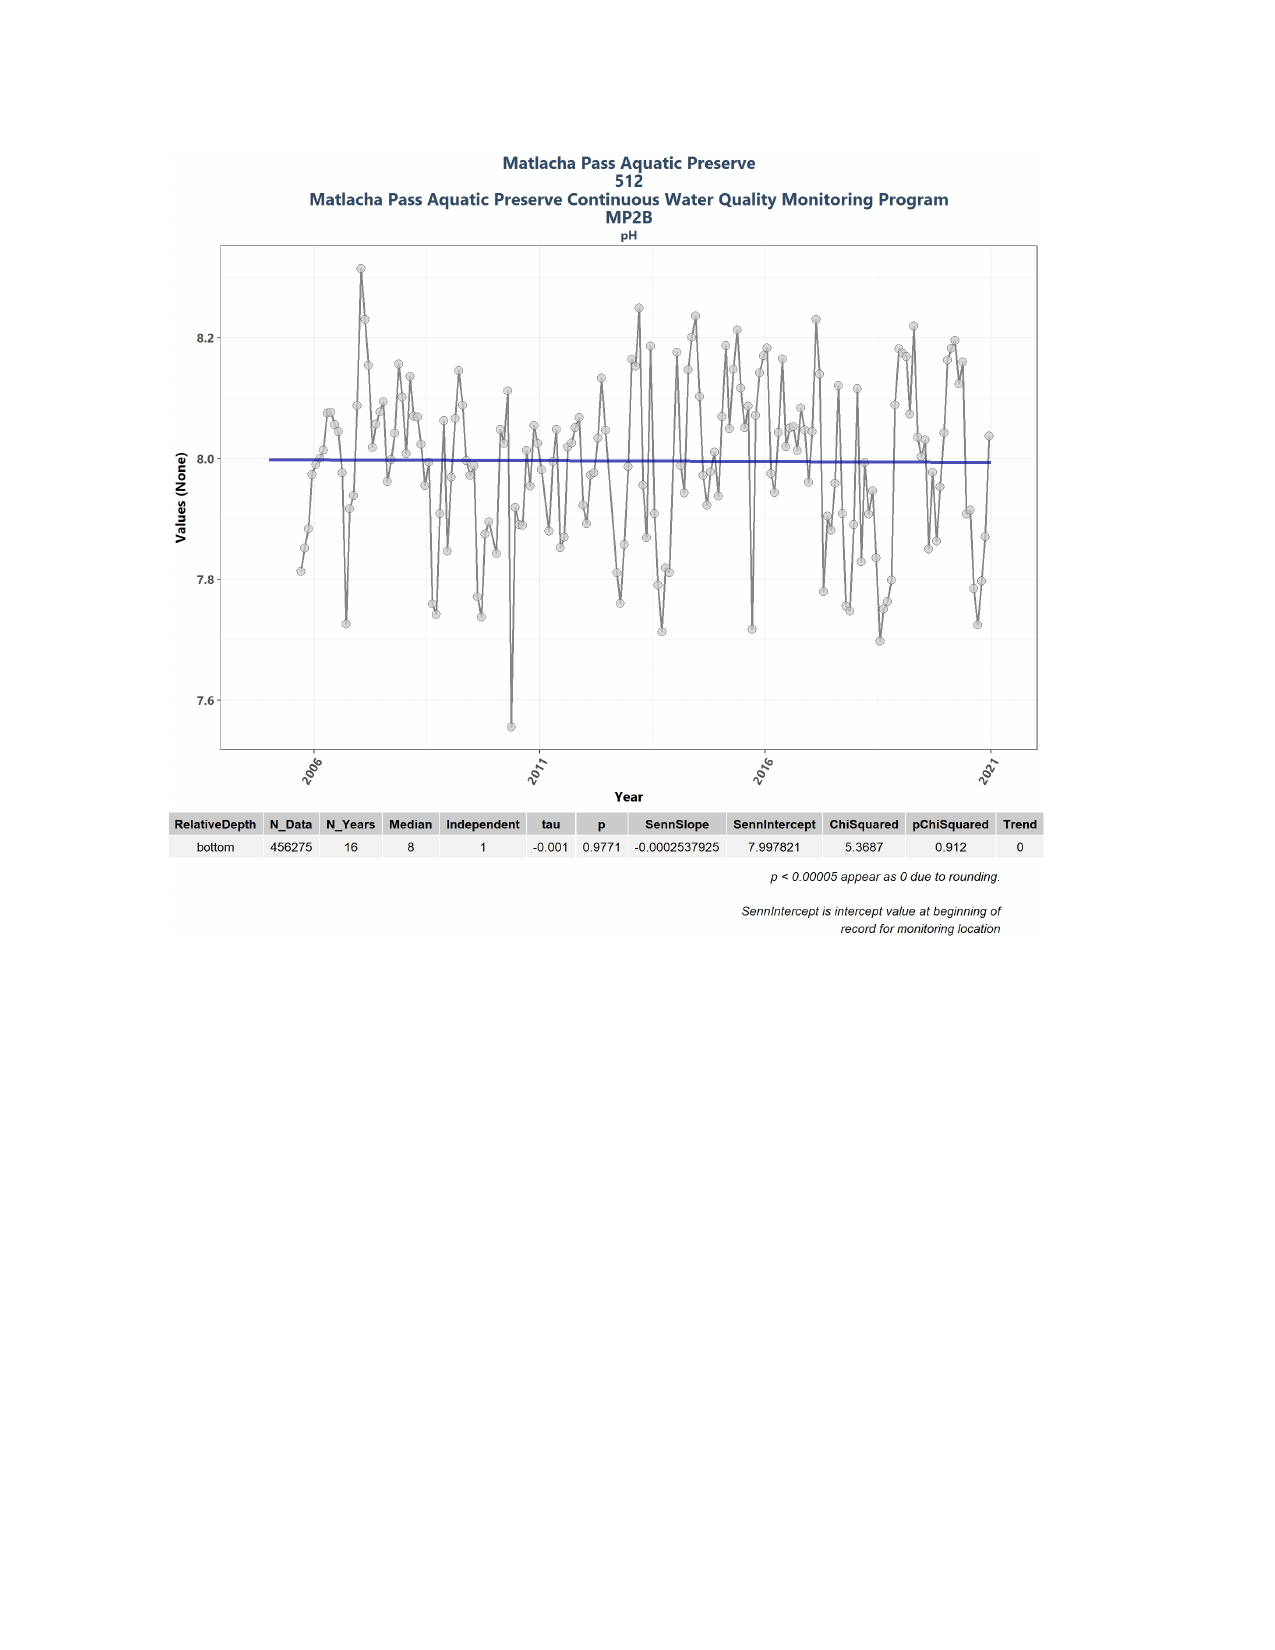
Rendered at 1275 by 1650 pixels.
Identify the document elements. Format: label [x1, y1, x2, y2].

picture [168, 150, 1044, 938]
